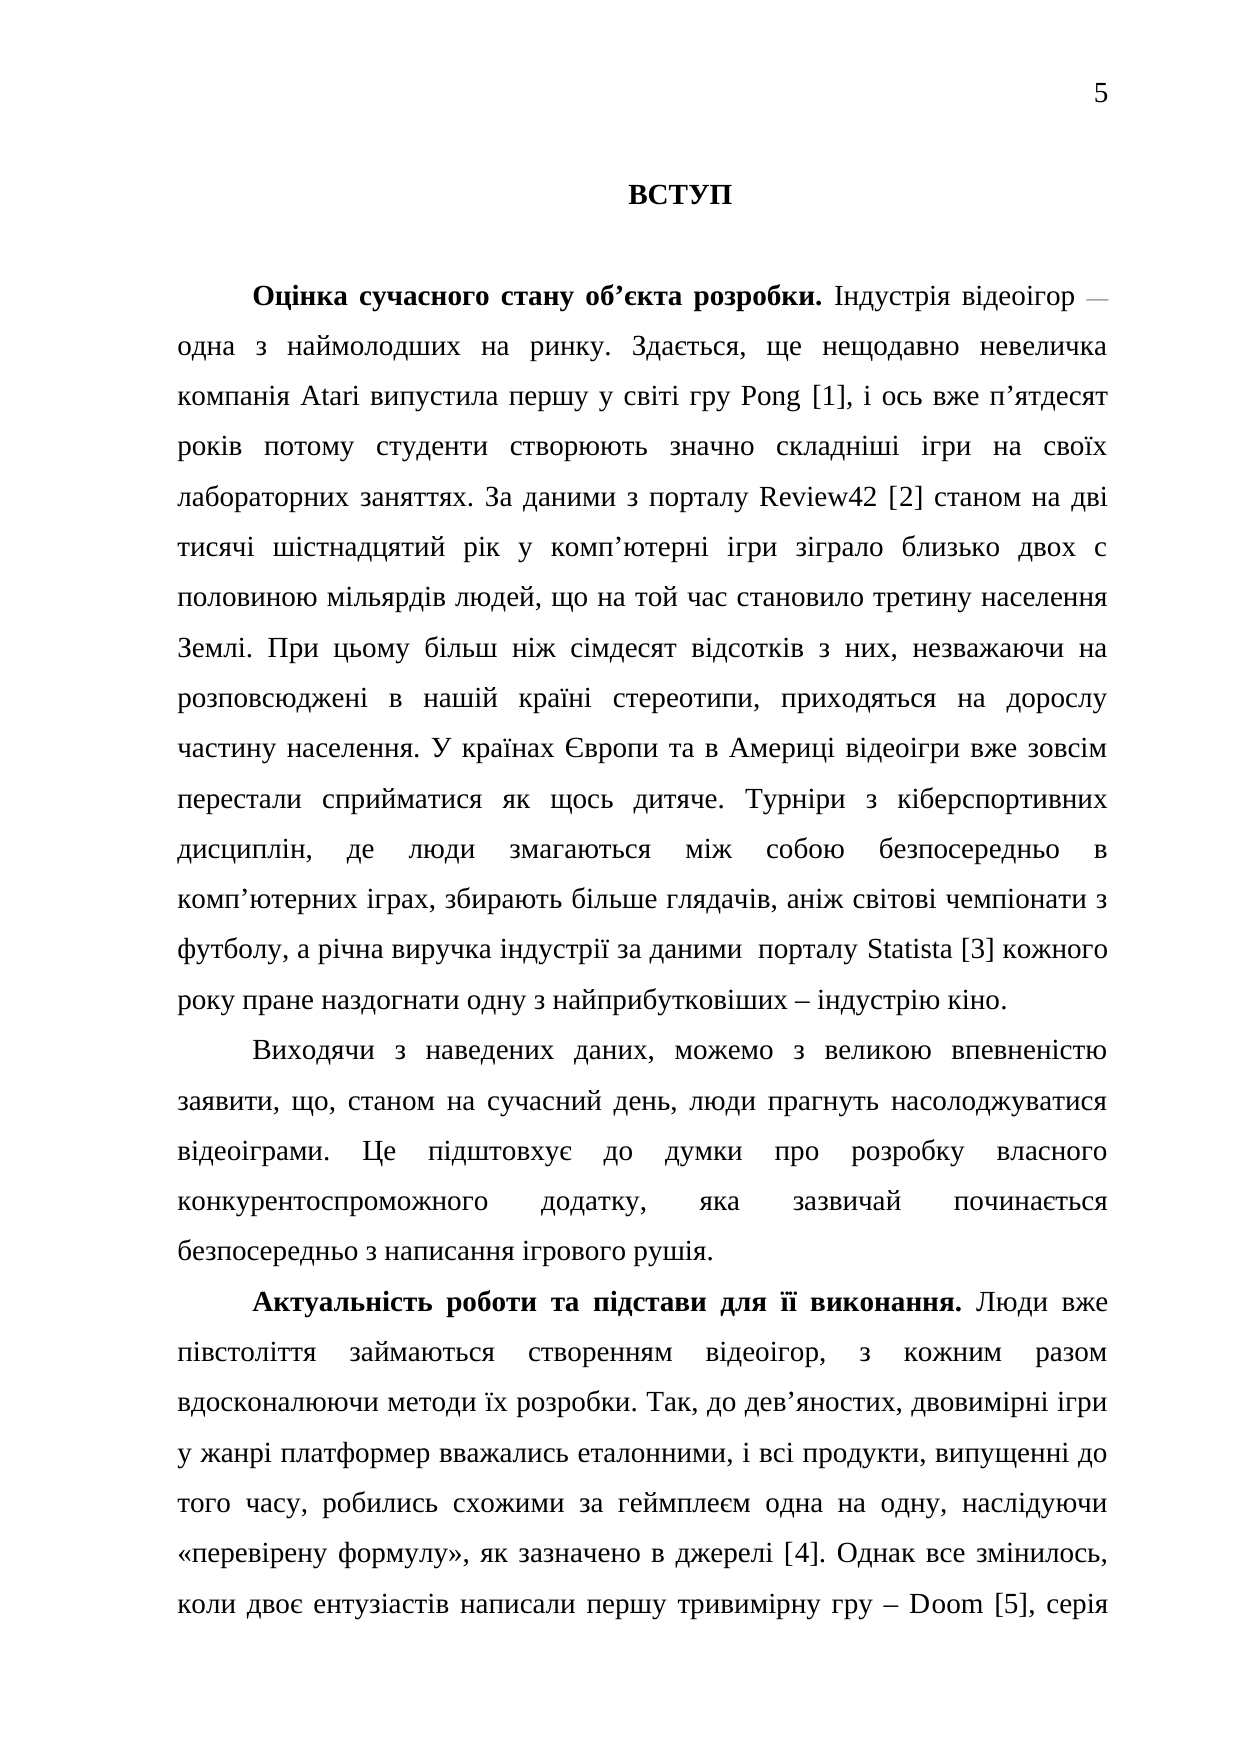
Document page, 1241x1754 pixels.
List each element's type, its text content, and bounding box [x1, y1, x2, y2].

text Оцінка сучасного стану об’єкта розробки. Індустрія відеоігор — одна з наймолодших на ринку. Здається, ще нещодавно невеличка компанія Atari випустила першу у світі гру Pong [1], і ось вже п’ятдесят років потому студенти створюють значно складніші ігри на своїх лабораторних заняттях. За даними з порталу Review42 [2] станом на дві тисячі шістнадцятий рік у комп’ютерні ігри зіграло близько двох с половиною мільярдів людей, що на той час становило третину населення Землі. При цьому більш ніж сімдесят відсотків з них, незважаючи на розповсюджені в нашій країні стереотипи, приходяться на дорослу частину населення. У країнах Європи та в Америці відеоігри вже зовсім перестали сприйматися як щось дитяче. Турніри з кіберспортивних дисциплін, де люди змагаються між собою безпосередньо в комп’ютерних іграх, збирають більше глядачів, аніж світові чемпіонати з футболу, а річна виручка індустрії за даними порталу Statista [3] кожного року пране наздогнати одну з найприбутковіших – індустрію кіно. [177, 278, 1108, 1016]
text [177, 1284, 1108, 1619]
text ВСТУП [177, 177, 1108, 211]
text Виходячи з наведених даних, можемо з великою впевненістю заявити, що, станом на сучасний день, люди прагнуть насолоджуватися відеоіграми. Це підштовхує до думки про розробку власного конкурентоспроможного додатку, яка зазвичай починається безпосередньо з написання ігрового рушія. [177, 1032, 1108, 1267]
